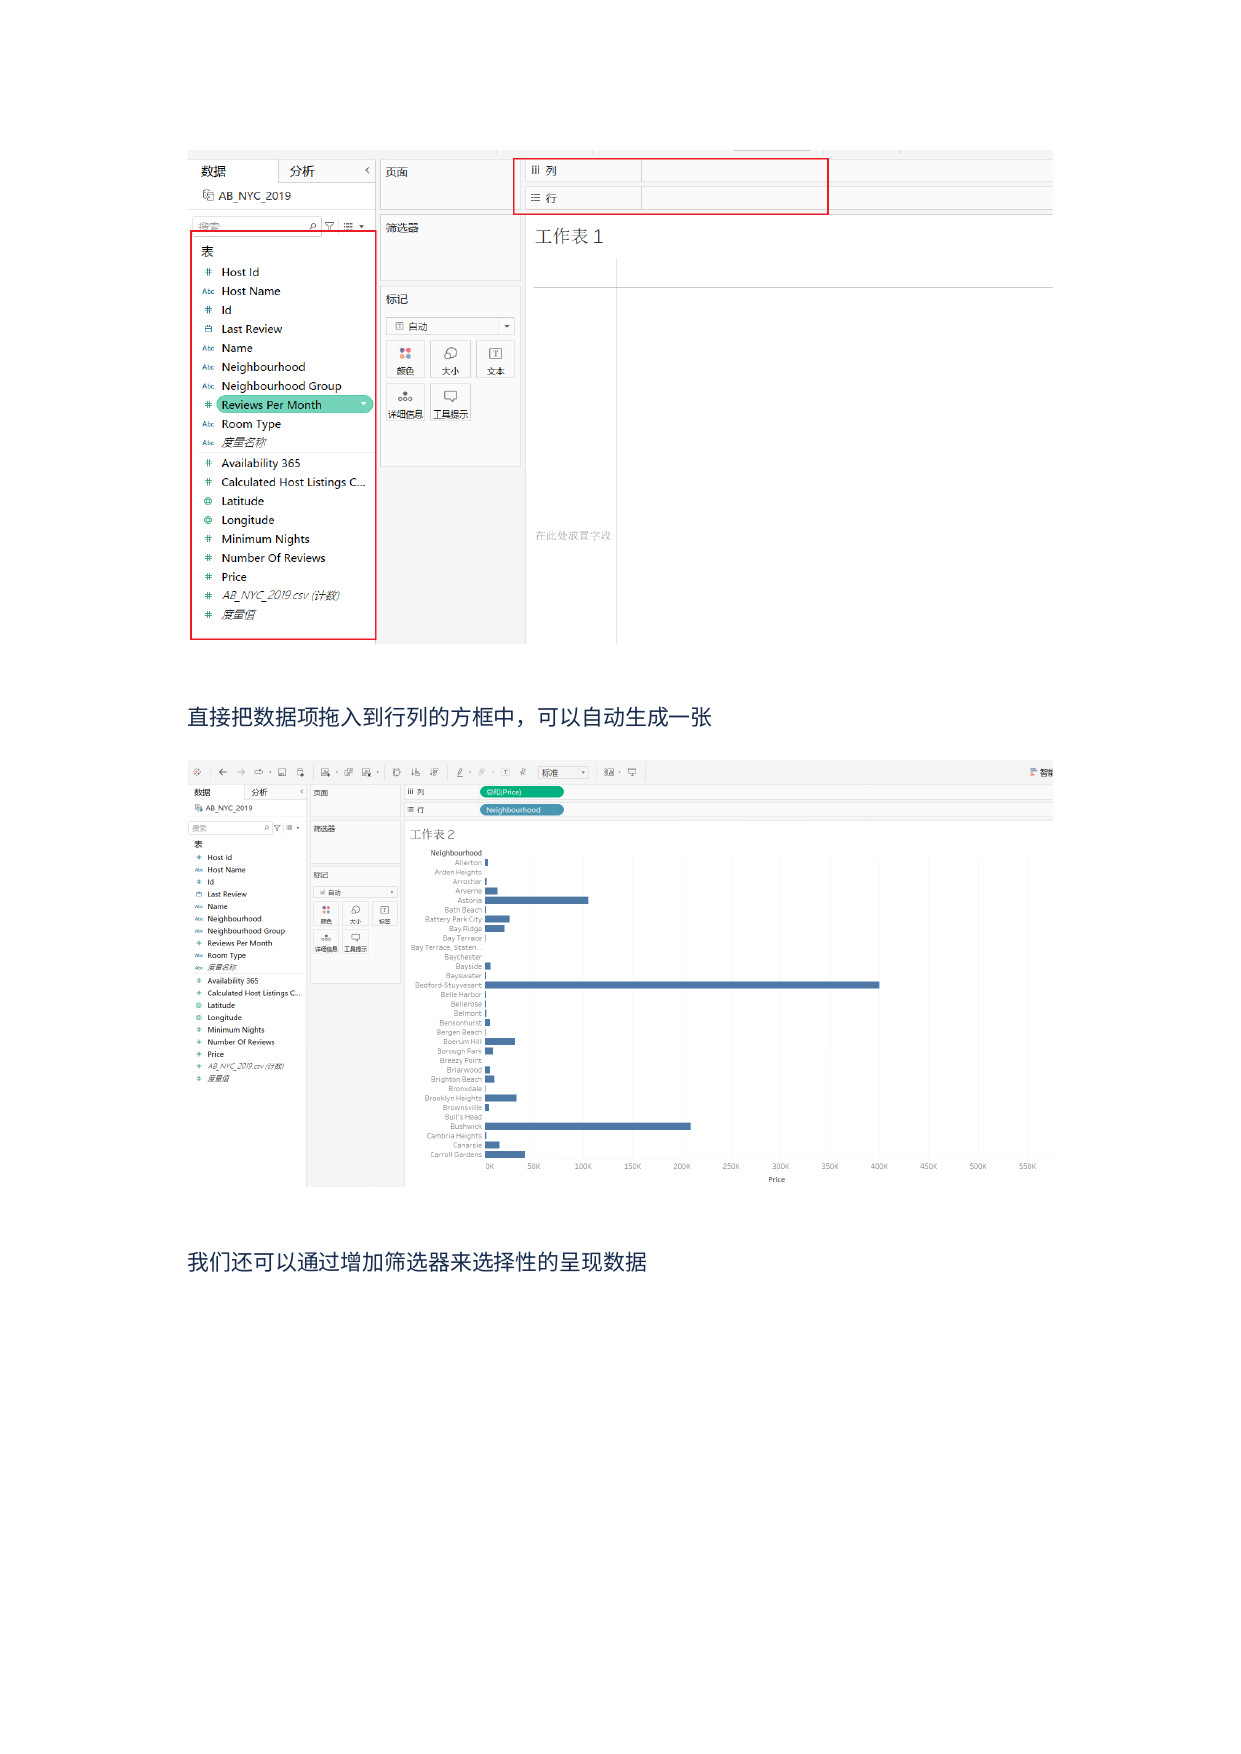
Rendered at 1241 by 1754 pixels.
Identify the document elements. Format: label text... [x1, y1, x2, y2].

text 直接把数据项拖入到行列的方框中，可以自动生成一张 [187, 699, 1053, 732]
picture [187, 760, 1053, 1187]
picture [187, 150, 1053, 644]
text 我们还可以通过增加筛选器来选择性的呈现数据 [187, 1245, 1053, 1277]
